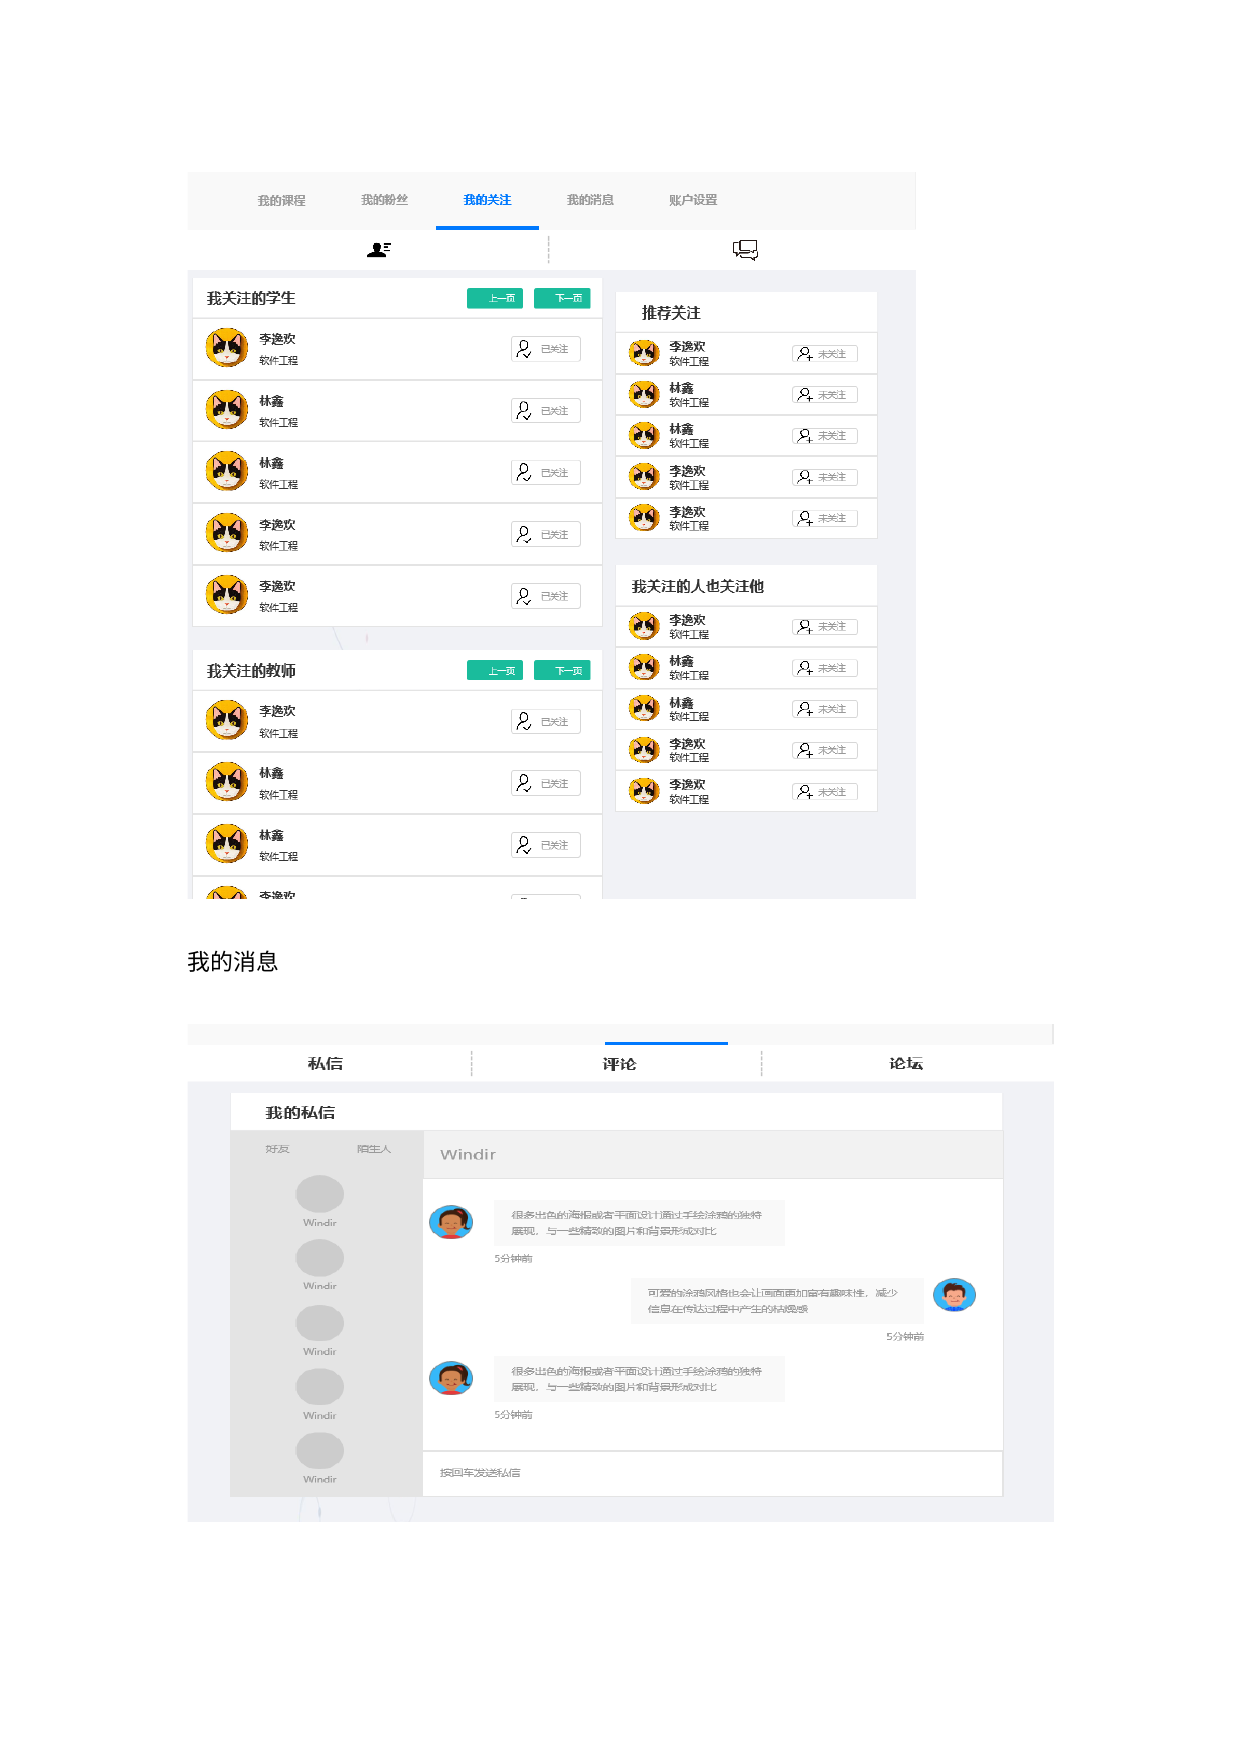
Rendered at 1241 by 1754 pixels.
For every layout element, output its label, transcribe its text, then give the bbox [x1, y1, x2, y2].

text 我的消息 [187, 928, 1053, 993]
picture [187, 172, 916, 899]
picture [187, 1024, 1067, 1522]
